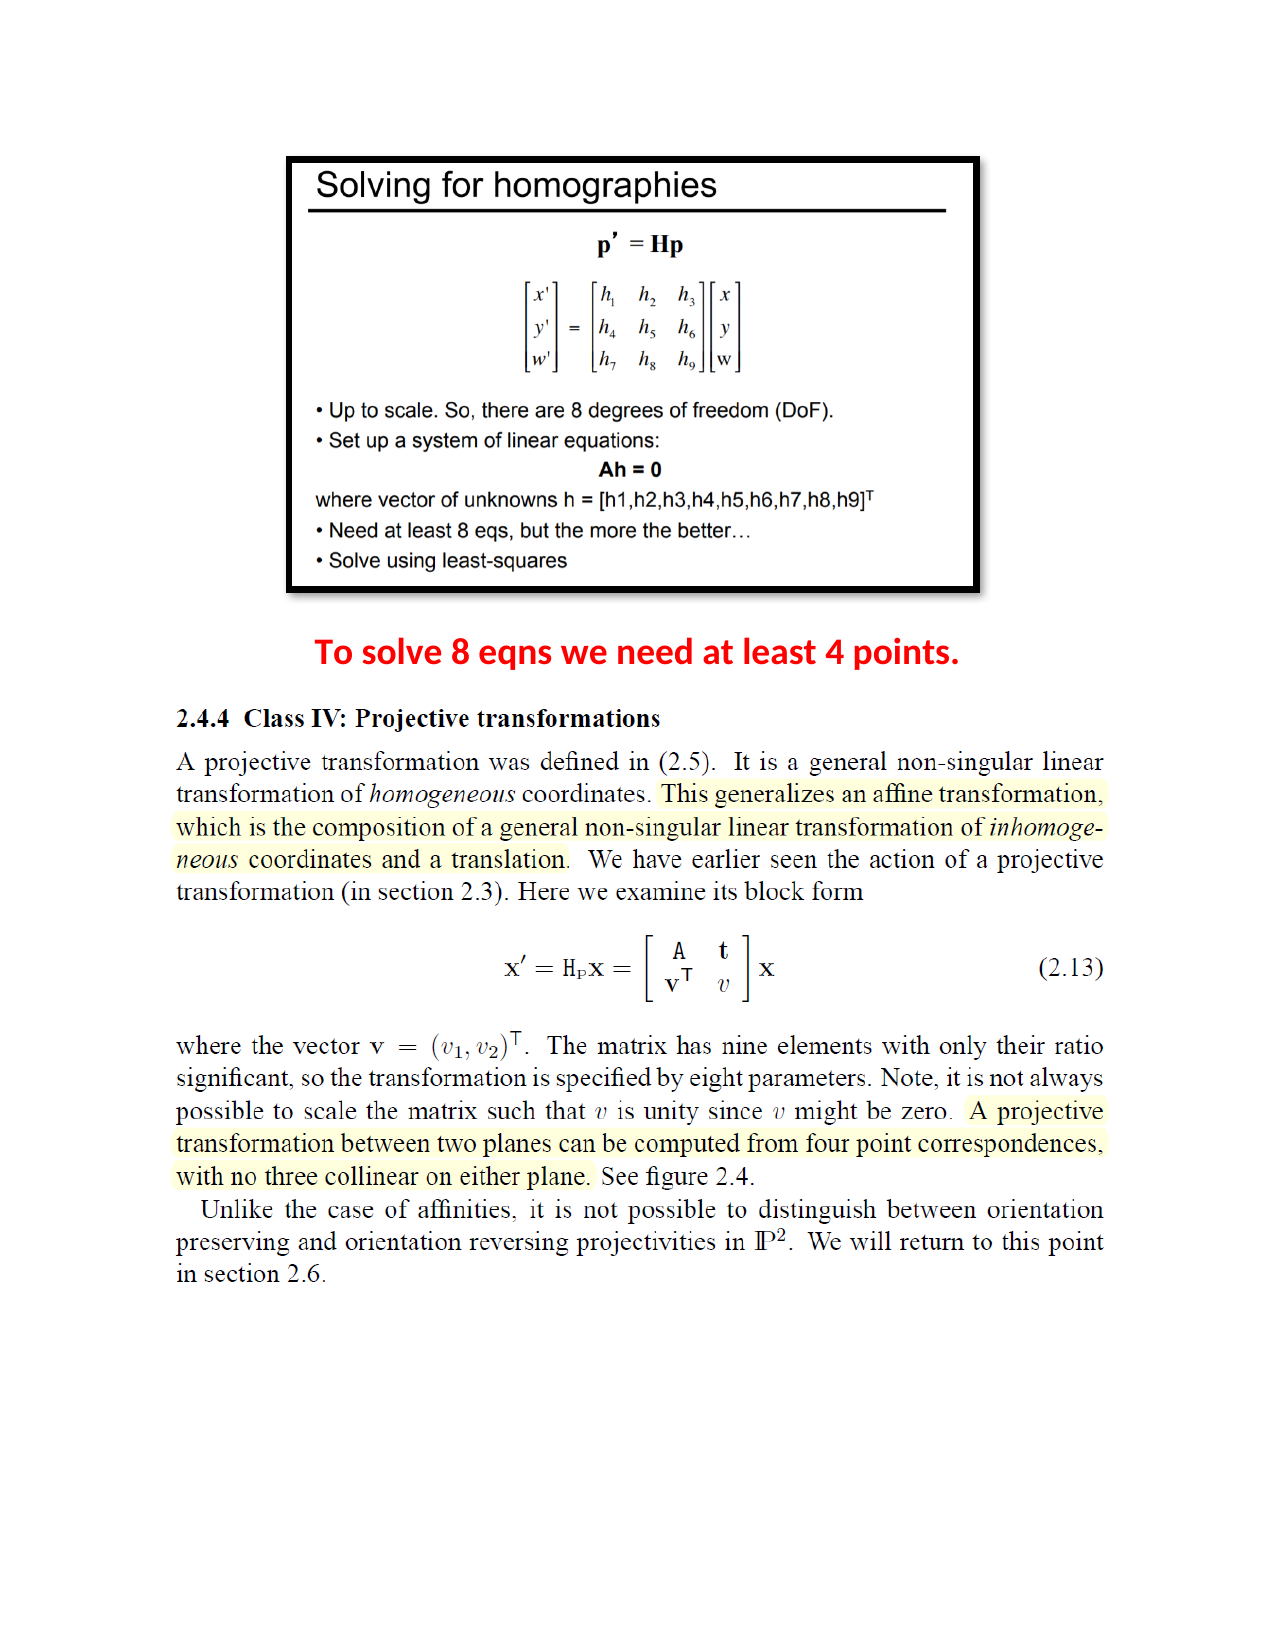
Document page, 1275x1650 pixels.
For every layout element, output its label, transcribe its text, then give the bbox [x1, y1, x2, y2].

text To solve 8 eqns we need at least 4 points. [150, 628, 1125, 674]
picture [150, 694, 1125, 1295]
picture [292, 163, 973, 586]
